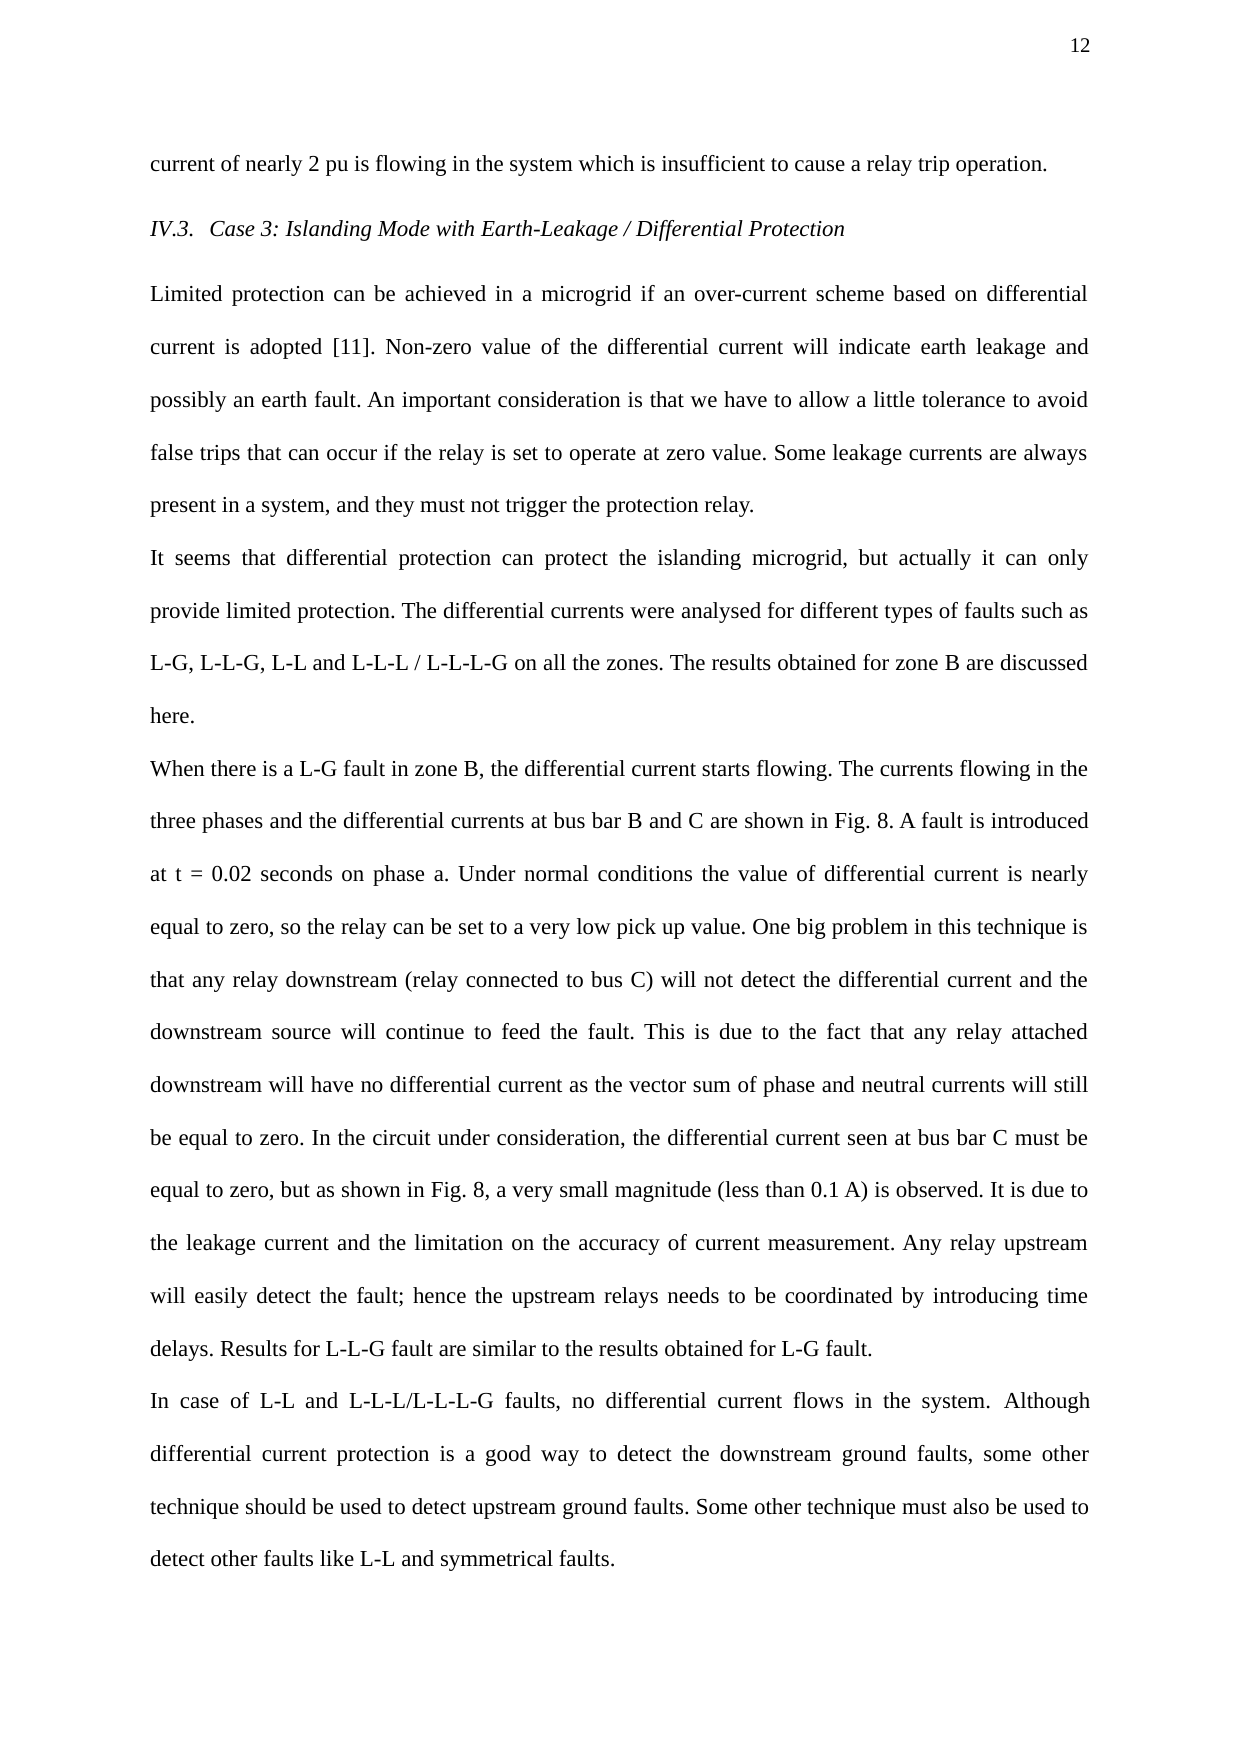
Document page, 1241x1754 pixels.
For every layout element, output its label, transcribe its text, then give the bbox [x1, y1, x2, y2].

text It seems that differential protection can protect the islanding microgrid, but actually it can only provide limited protection. The differential currents were analysed for different types of faults such as L-G, L-L-G, L-L and L-L-L / L-L-L-G on all the zones. The results obtained for zone B are discussed here. [150, 544, 1090, 728]
list Case 3: Islanding Mode with Earth-Leakage / Differential Protection [150, 215, 1090, 242]
text Limited protection can be achieved in a microgrid if an over-current scheme based on differential current is adopted [11]. Non-zero value of the differential current will indicate earth leakage and possibly an earth fault. An important consideration is that we have to allow a little tolerance to avoid false trips that can occur if the relay is set to operate at zero value. Some leakage currents are always present in a system, and they must not trigger the protection relay. [150, 280, 1090, 518]
text In case of L-L and L-L-L/L-L-L-G faults, no differential current flows in the system. Although differential current protection is a good way to detect the downstream ground faults, some other technique should be used to detect upstream ground faults. Some other technique must also be used to detect other faults like L-L and symmetrical faults. [150, 1387, 1090, 1572]
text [150, 150, 1090, 176]
text When there is a L-G fault in zone B, the differential current starts flowing. The currents flowing in the three phases and the differential currents at bus bar B and C are shown in Fig. 8. A fault is introduced at t = 0.02 seconds on phase a. Under normal conditions the value of differential current is nearly equal to zero, so the relay can be set to a very low pick up value. One big problem in this technique is that any relay downstream (relay connected to bus C) will not detect the differential current and the downstream source will continue to feed the fault. This is due to the fact that any relay attached downstream will have no differential current as the vector sum of phase and neutral currents will still be equal to zero. In the circuit under consideration, the differential current seen at bus bar C must be equal to zero, but as shown in Fig. 8, a very small magnitude (less than 0.1 A) is observed. It is due to the leakage current and the limitation on the accuracy of current measurement. Any relay upstream will easily detect the fault; hence the upstream relays needs to be coordinated by introducing time delays. Results for L-L-G fault are similar to the results obtained for L-G fault. [150, 755, 1090, 1361]
